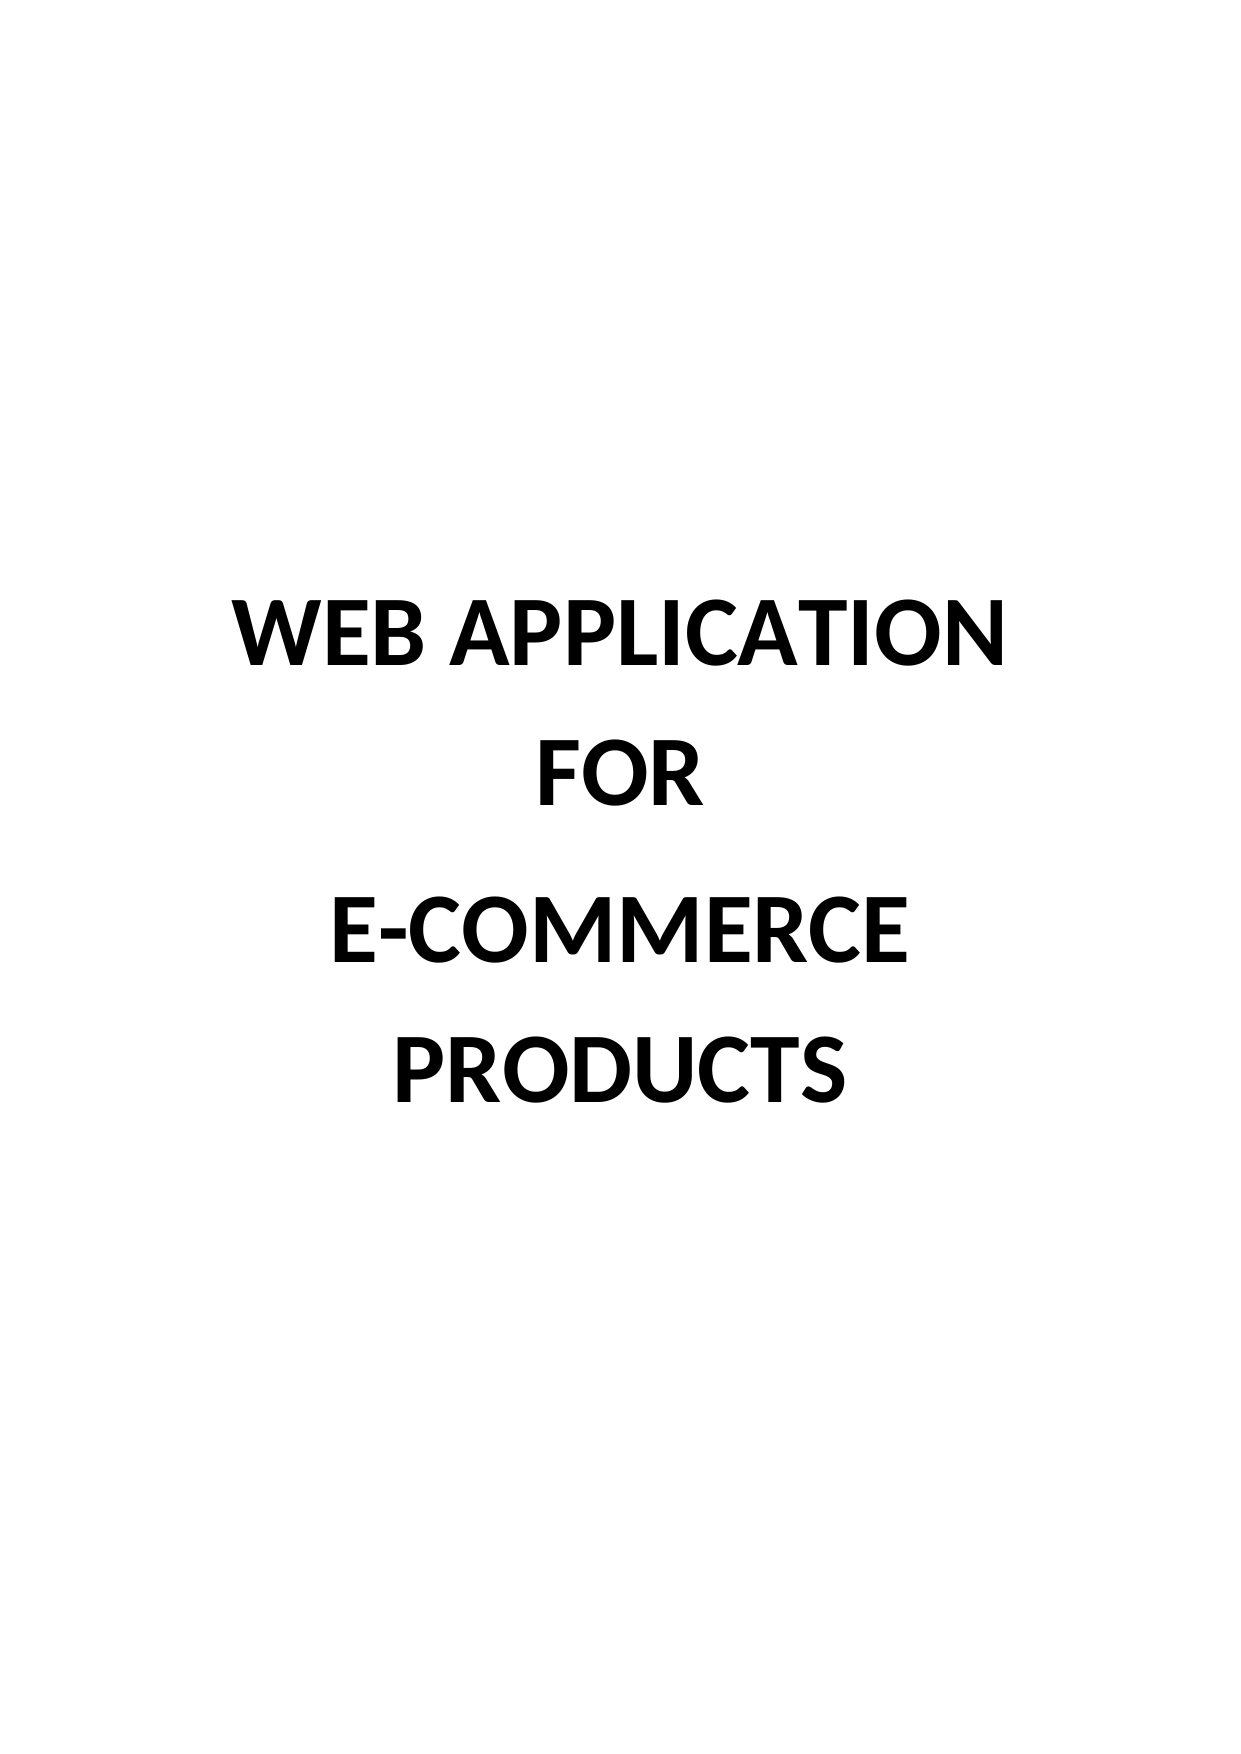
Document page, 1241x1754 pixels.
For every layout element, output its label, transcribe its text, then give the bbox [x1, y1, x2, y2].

text WEB APPLICATION FOR [150, 568, 1090, 830]
text E-COMMERCE PRODUCTS [150, 865, 1090, 1127]
